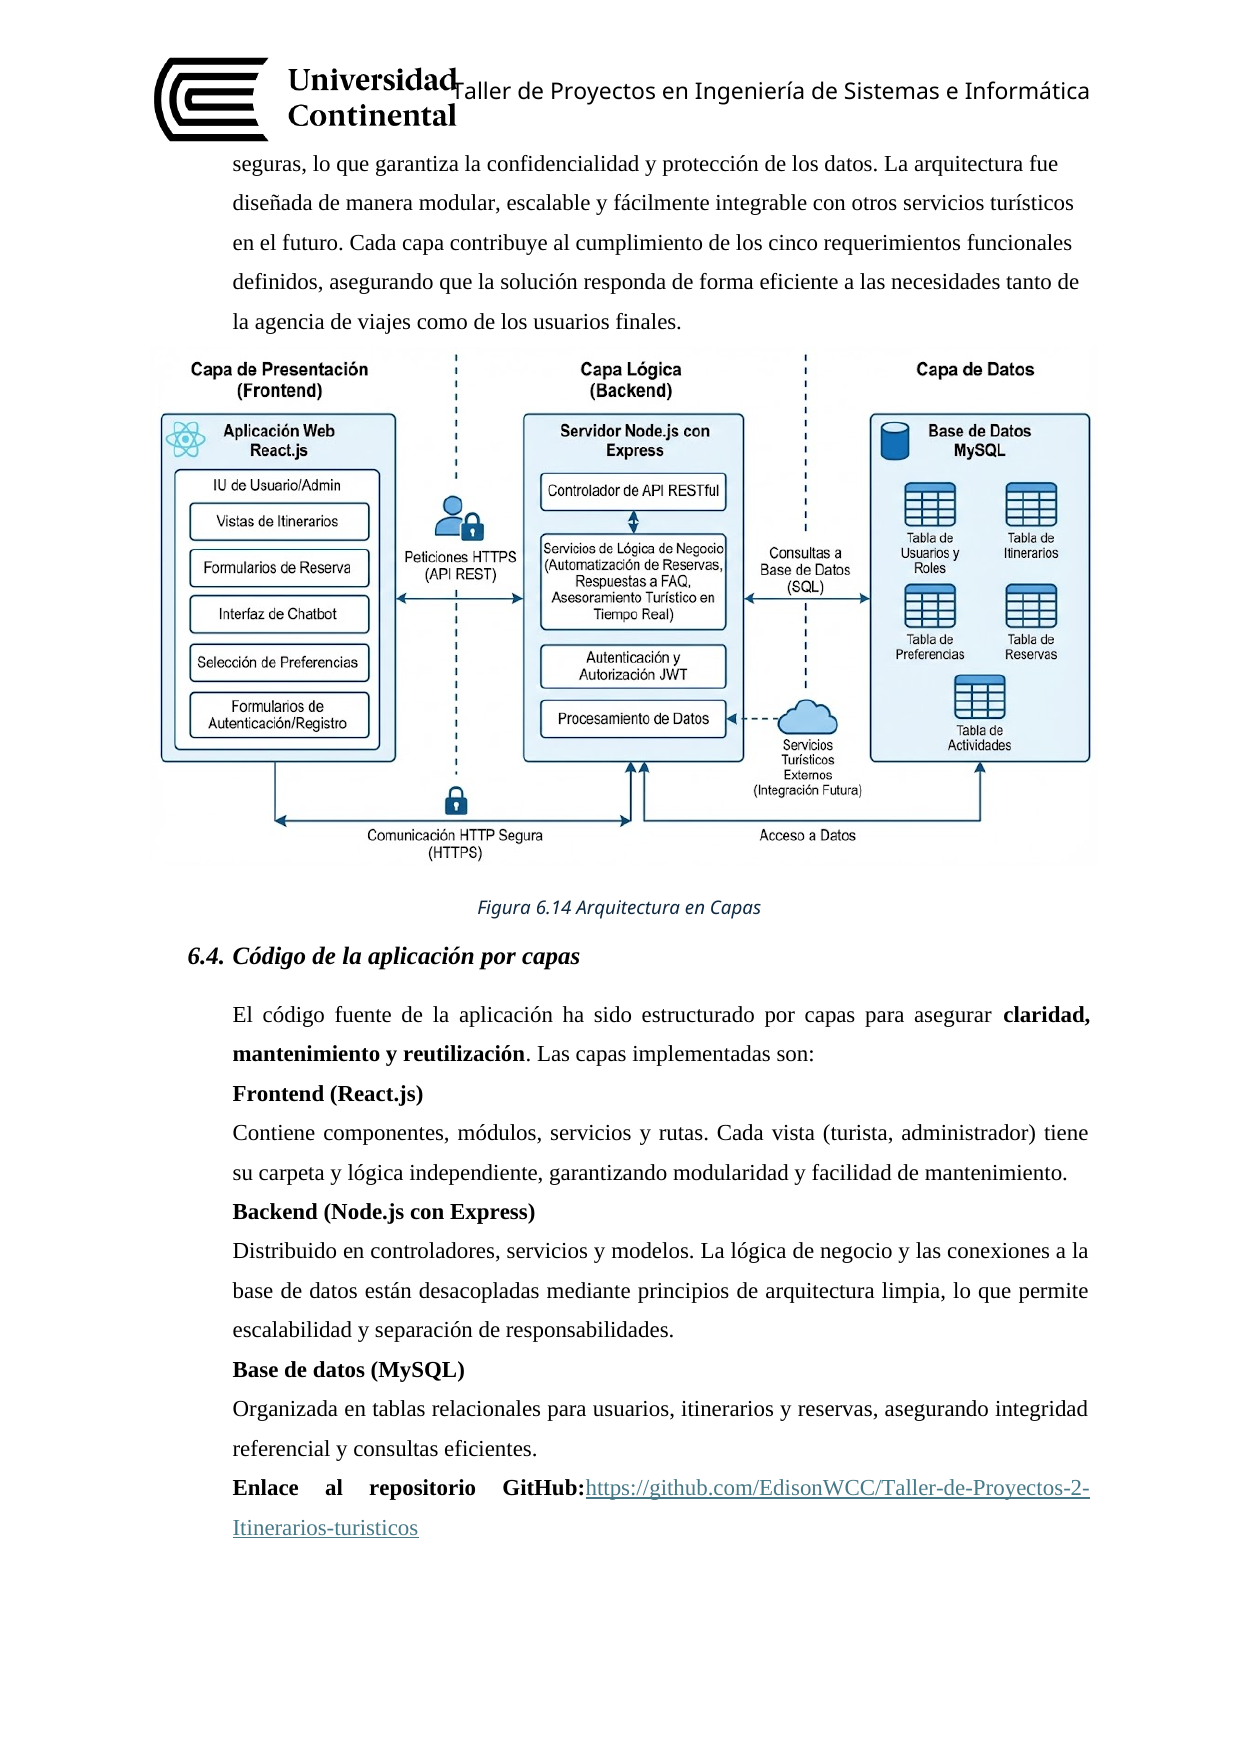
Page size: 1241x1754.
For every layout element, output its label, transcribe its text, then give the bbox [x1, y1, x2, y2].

text Enlace al repositorio GitHub:https://github.com/EdisonWCC/Taller-de-Proyectos-2-Itinerarios-turisticos [232, 1474, 1090, 1540]
text Organizada en tablas relacionales para usuarios, itinerarios y reservas, asegurando integridad referencial y consultas eficientes. [232, 1396, 1090, 1461]
text Contiene componentes, módulos, servicios y rutas. Cada vista (turista, administrador) tiene su carpeta y lógica independiente, garantizando modularidad y facilidad de mantenimiento. [232, 1119, 1090, 1185]
text Base de datos (MySQL) [232, 1356, 1090, 1382]
picture [150, 347, 1098, 865]
text Código de la aplicación por capas [187, 941, 1090, 970]
text Distribuido en controladores, servicios y modelos. La lógica de negocio y las conexiones a la base de datos están desacopladas mediante principios de arquitectura limpia, lo que permite escalabilidad y separación de responsabilidades. [232, 1238, 1090, 1343]
text Frontend (React.js) [232, 1080, 1090, 1106]
text Backend (Node.js con Express) [232, 1198, 1090, 1224]
picture [150, 54, 461, 144]
text El código fuente de la aplicación ha sido estructurado por capas para asegurar claridad, mantenimiento y reutilización. Las capas implementadas son: [232, 1001, 1090, 1067]
